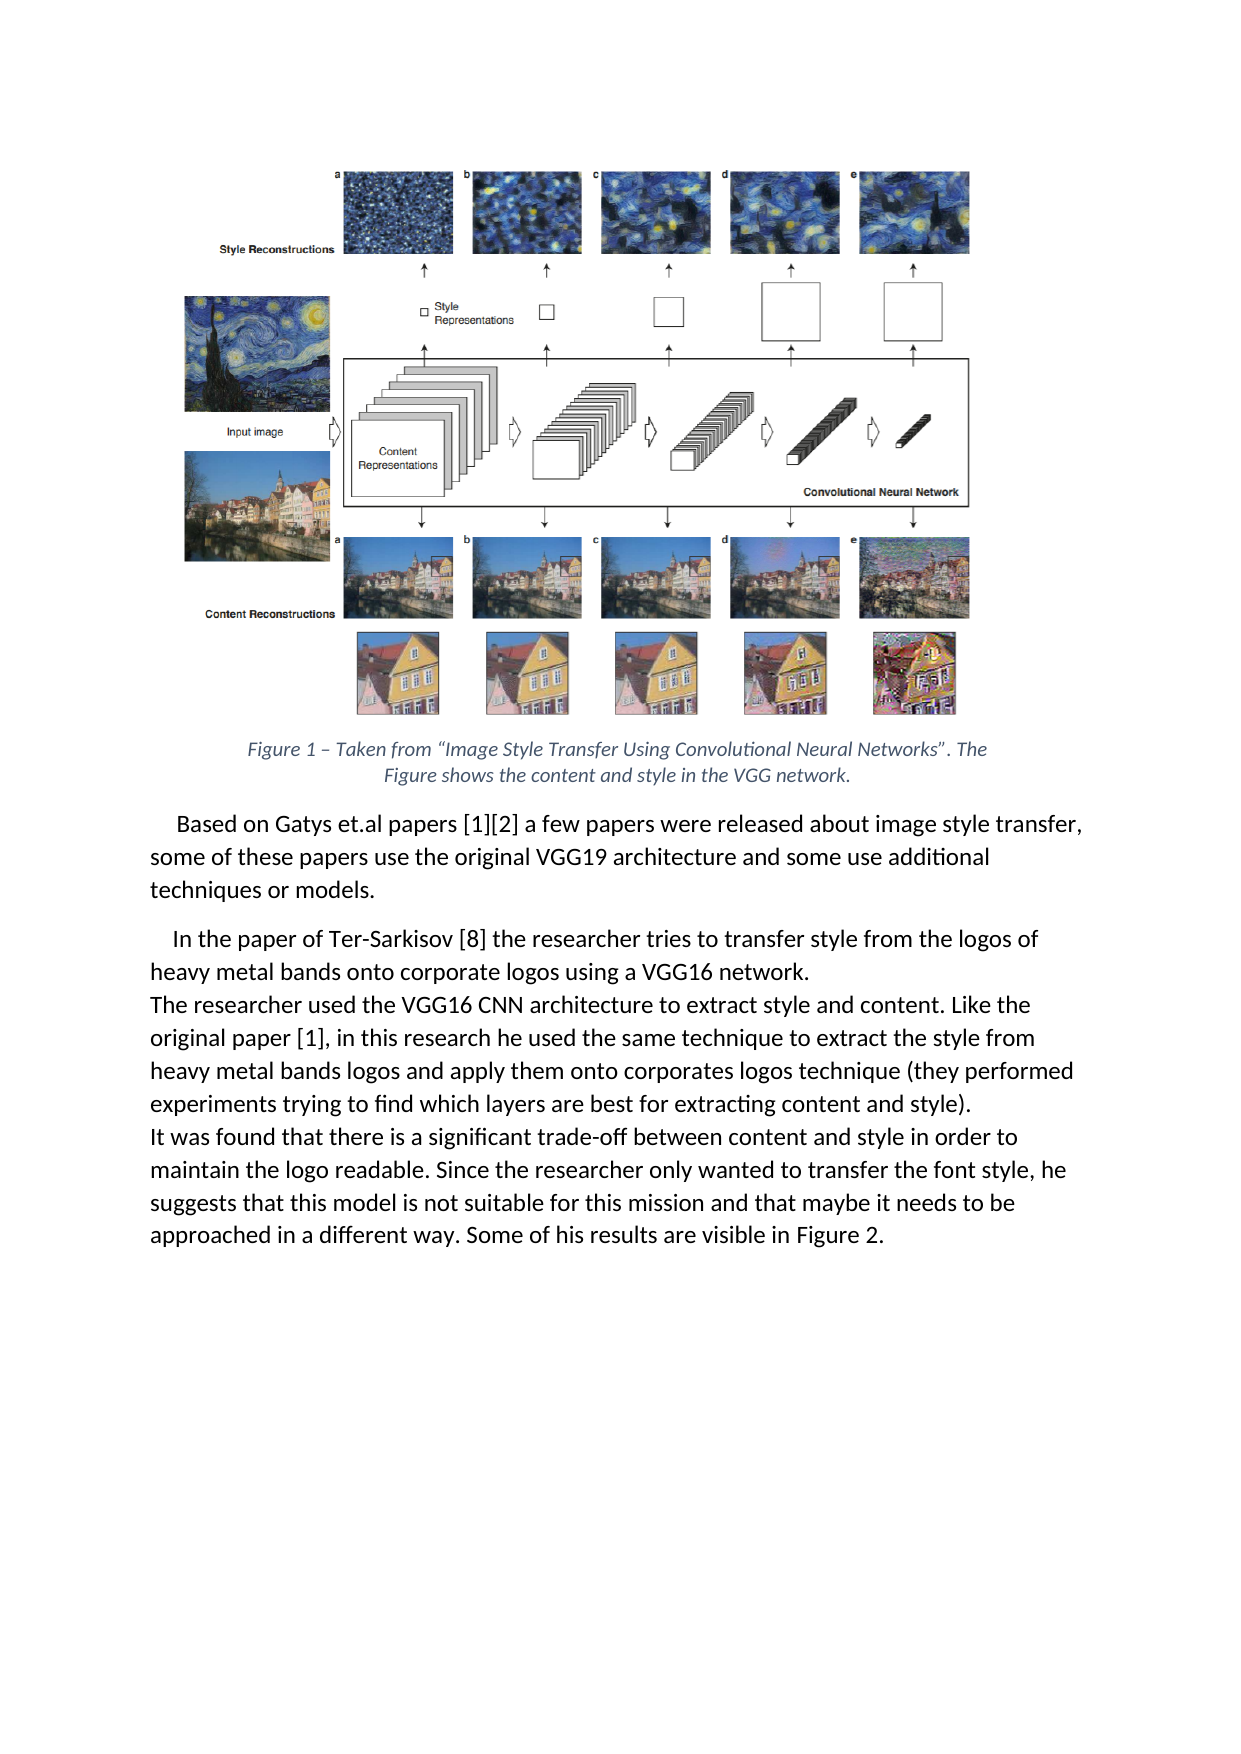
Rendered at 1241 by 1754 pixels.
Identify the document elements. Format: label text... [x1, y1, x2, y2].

text Based on Gatys et.al papers [1][2] a few papers were released about image style transfer, some of these papers use the original VGG19 architecture and some use additional techniques or models. [150, 808, 1090, 904]
text Figure 1 – Taken from “Image Style Transfer Using Convolutional Neural Networks”. The Figure shows the content and style in the VGG network. [225, 736, 1012, 787]
picture [150, 150, 1010, 718]
text In the paper of Ter-Sarkisov [8] the researcher tries to transfer style from the logos of heavy metal bands onto corporate logos using a VGG16 network. The researcher used the VGG16 CNN architecture to extract style and content. Like the original paper [1], in this research he used the same technique to extract the style from heavy metal bands logos and apply them onto corporates logos technique (they performed experiments trying to find which layers are best for extracting content and style). It was found that there is a significant trade-off between content and style in order to maintain the logo readable. Since the researcher only wanted to transfer the font style, he suggests that this model is not suitable for this mission and that maybe it needs to be approached in a different way. Some of his results are visible in Figure 2. [150, 923, 1090, 1250]
